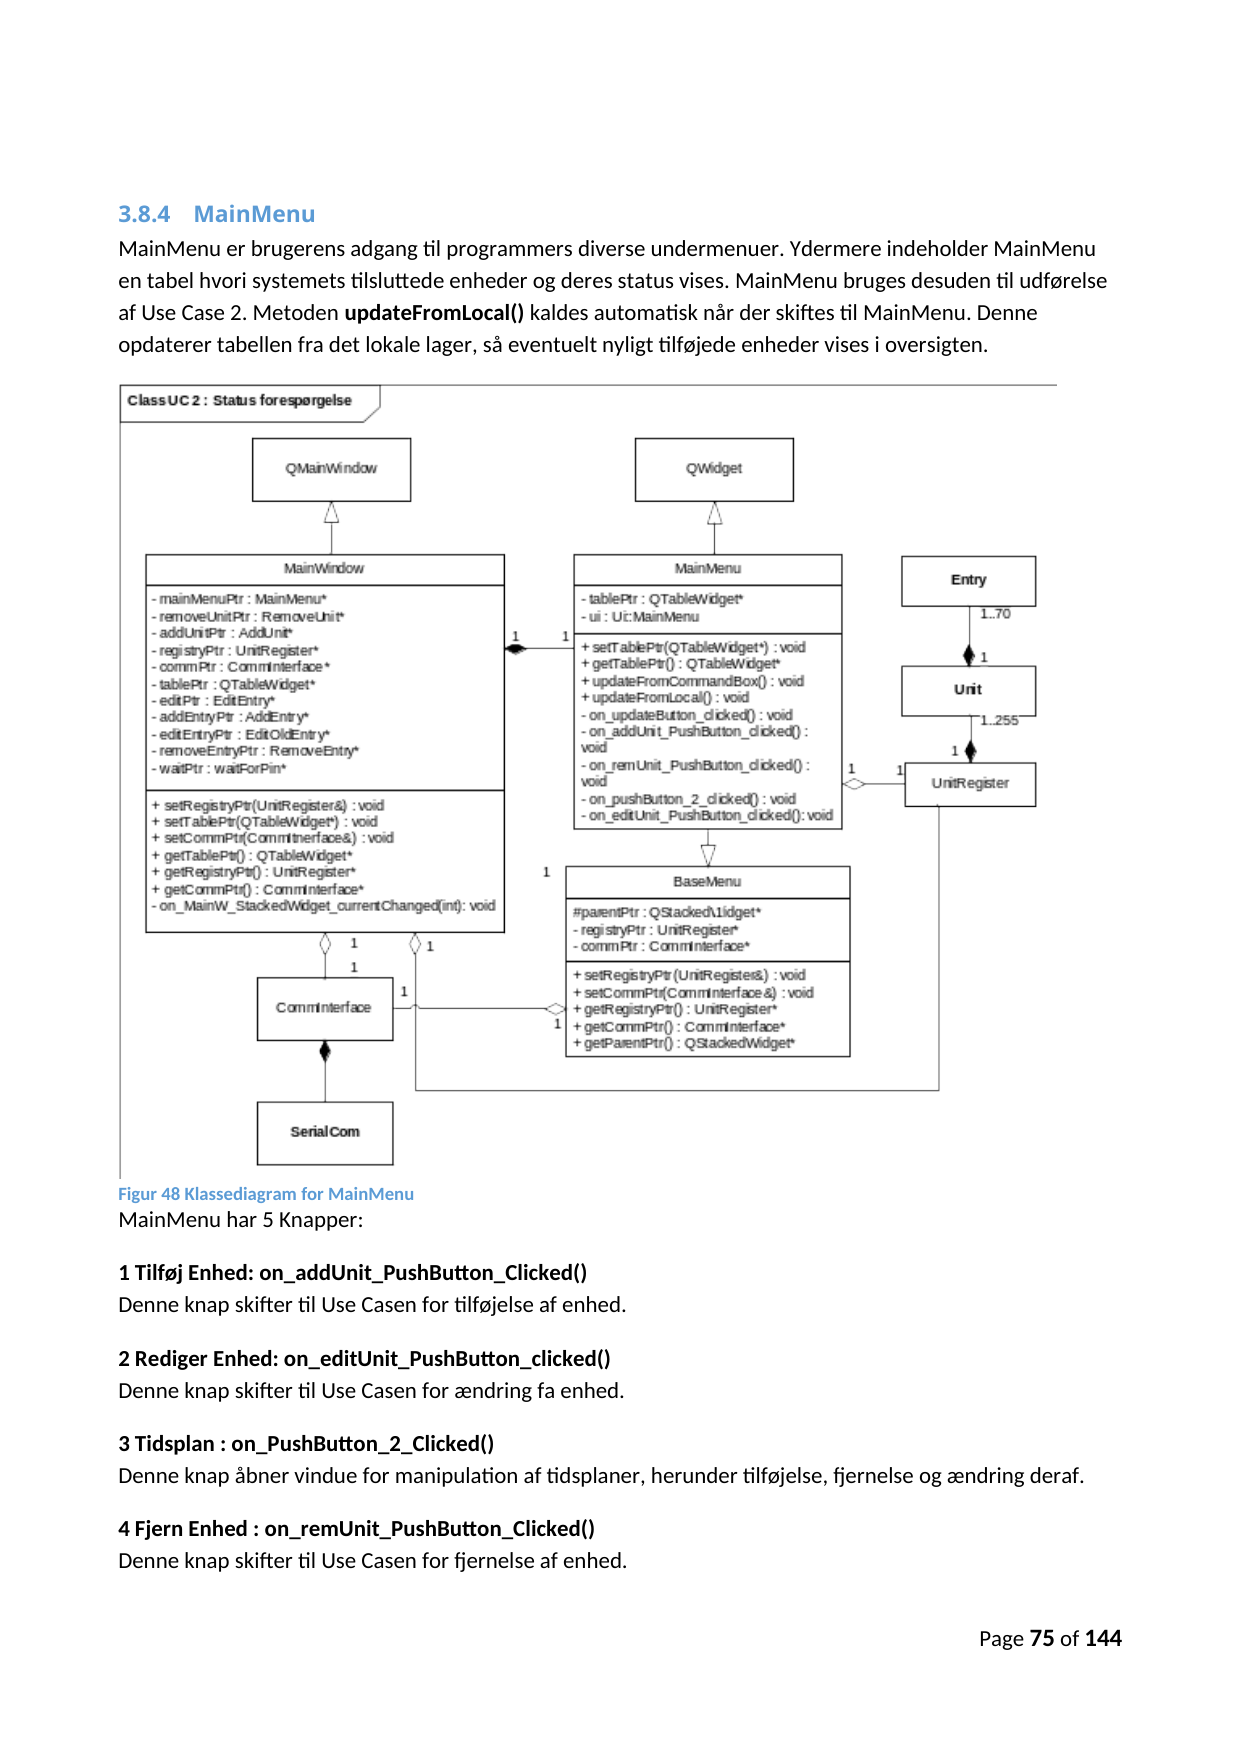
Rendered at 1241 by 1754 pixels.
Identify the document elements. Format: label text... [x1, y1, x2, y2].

text 1 Tilføj Enhed: on_addUnit_PushButton_Clicked() Denne knap skifter til Use Casen for tilføjelse af enhed. [118, 1258, 1122, 1319]
text 2 Rediger Enhed: on_editUnit_PushButton_clicked() Denne knap skifter til Use Casen for ændring fa enhed. [118, 1344, 1122, 1404]
text MainMenu er brugerens adgang til programmers diverse undermenuer. Ydermere indeholder MainMenu en tabel hvori systemets tilsluttede enheder og deres status vises. MainMenu bruges desuden til udførelse af Use Case 2. Metoden updateFromLocal() kaldes automatisk når der skiftes til MainMenu. Denne opdaterer tabellen fra det lokale lager, så eventuelt nyligt tilføjede enheder vises i oversigten. [118, 234, 1122, 358]
text 4 Fjern Enhed : on_remUnit_PushButton_Clicked() Denne knap skifter til Use Casen for fjernelse af enhed. [118, 1514, 1122, 1574]
text Figur 48 Klassediagram for MainMenu [118, 1182, 1122, 1205]
text MainMenu har 5 Knapper: [118, 1205, 1122, 1233]
text 3 Tidsplan : on_PushButton_2_Clicked() Denne knap åbner vindue for manipulation af tidsplaner, herunder tilføjelse, fjernelse og ændring deraf. [118, 1429, 1122, 1489]
subtitle MainMenu [118, 198, 1122, 229]
